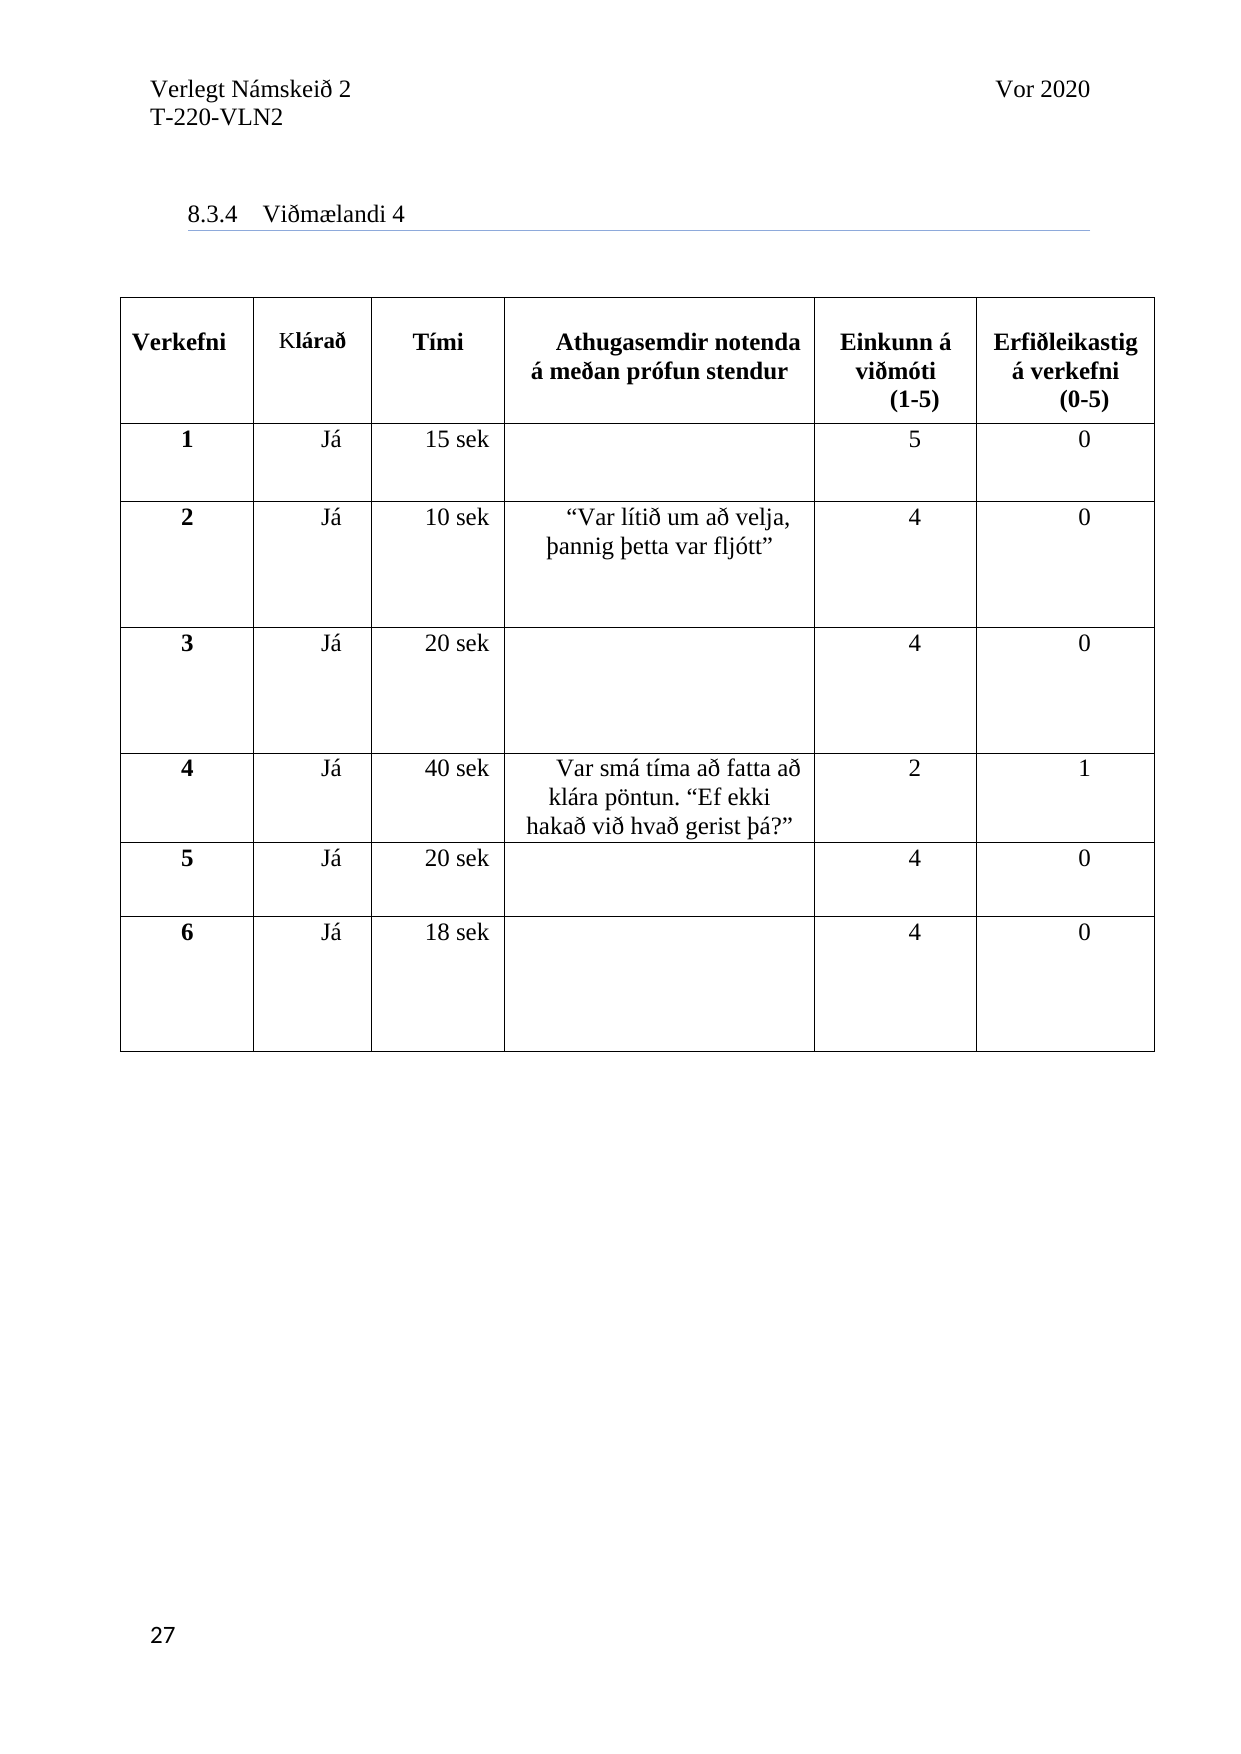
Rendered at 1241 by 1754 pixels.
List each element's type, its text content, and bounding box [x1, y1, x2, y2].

table_cell 2 [815, 754, 976, 842]
table_cell Já [254, 917, 371, 1051]
table_cell 15 sek [372, 424, 504, 501]
table_cell Já [254, 424, 371, 501]
table_cell 20 sek [372, 843, 504, 916]
table_cell 1 [121, 424, 253, 501]
table_header Klárað [254, 298, 371, 423]
table_cell 3 [121, 628, 253, 752]
table_cell Var smá tíma að fatta að klára pöntun. “Ef ekki hakað við hvað gerist þá?” [505, 754, 814, 842]
table_cell “Var lítið um að velja, þannig þetta var fljótt” [505, 502, 814, 627]
table_cell [505, 917, 814, 1051]
table_cell 5 [815, 424, 976, 501]
table_cell 0 [977, 502, 1154, 627]
table_cell 6 [121, 917, 253, 1051]
table_cell 4 [815, 502, 976, 627]
table_cell 20 sek [372, 628, 504, 752]
table_cell [505, 628, 814, 752]
table_header Verkefni [121, 298, 253, 423]
table_cell 0 [977, 843, 1154, 916]
table_cell Já [254, 628, 371, 752]
table_cell [505, 424, 814, 501]
table_header Erfiðleikastig á verkefni (0-5) [977, 298, 1154, 423]
table_cell 1 [977, 754, 1154, 842]
table_cell 2 [121, 502, 253, 627]
table_cell 0 [977, 628, 1154, 752]
table_cell 0 [977, 917, 1154, 1051]
table_cell 4 [815, 917, 976, 1051]
table_cell 4 [815, 843, 976, 916]
table_cell 4 [815, 628, 976, 752]
table_cell 10 sek [372, 502, 504, 627]
table_header Tími [372, 298, 504, 423]
table_cell 4 [121, 754, 253, 842]
table_cell 40 sek [372, 754, 504, 842]
table_cell Já [254, 843, 371, 916]
table_cell Já [254, 754, 371, 842]
table_cell 0 [977, 424, 1154, 501]
table_cell [505, 843, 814, 916]
subtitle Viðmælandi 4 [187, 199, 1090, 231]
table_header Athugasemdir notenda á meðan prófun stendur [505, 298, 814, 423]
table_cell 18 sek [372, 917, 504, 1051]
table_cell Já [254, 502, 371, 627]
table_header Einkunn á viðmóti (1-5) [815, 298, 976, 423]
table_cell 5 [121, 843, 253, 916]
